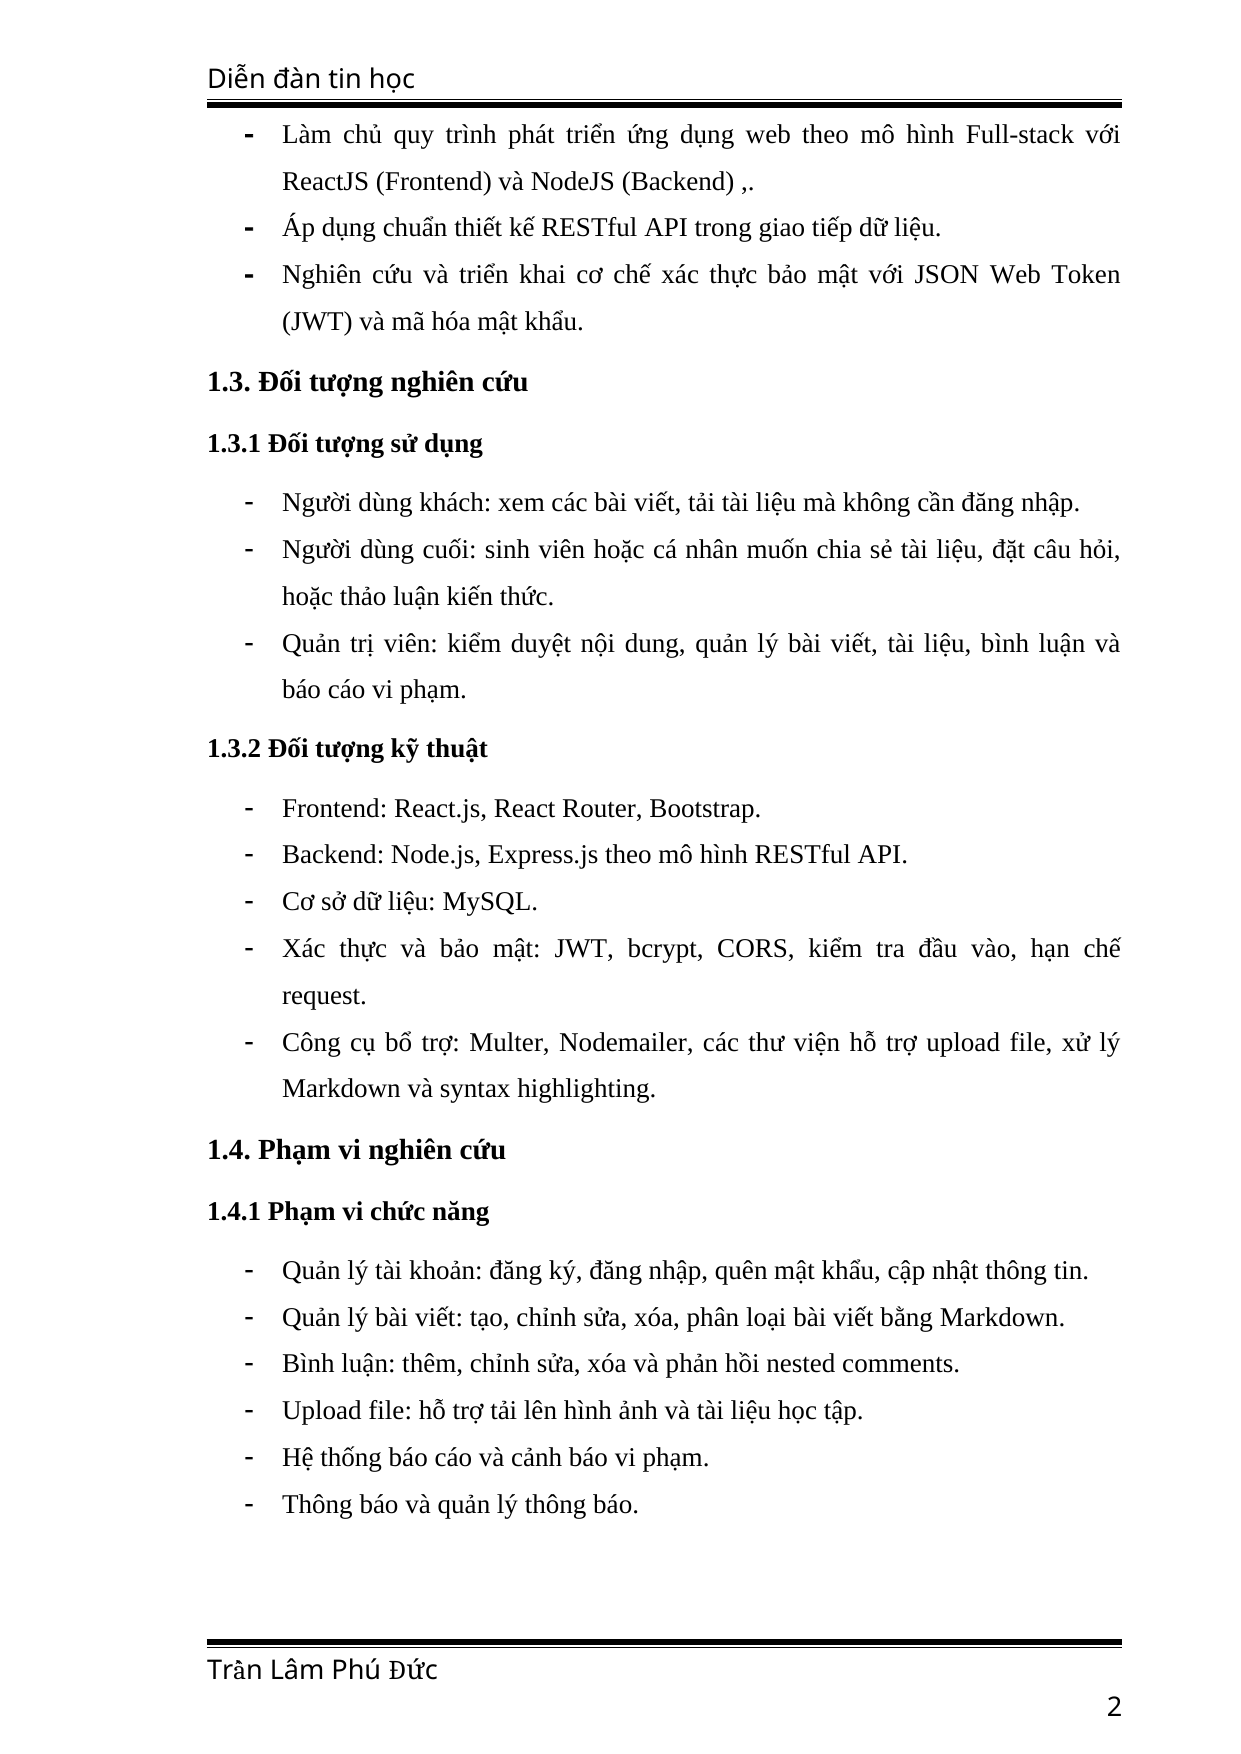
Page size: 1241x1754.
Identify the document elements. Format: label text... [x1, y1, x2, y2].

list Áp dụng chuẩn thiết kế RESTful API trong giao tiếp dữ liệu. [244, 212, 1122, 243]
list Người dùng cuối: sinh viên hoặc cá nhân muốn chia sẻ tài liệu, đặt câu hỏi, hoặc thảo luận kiến thức. [244, 533, 1122, 611]
subtitle Phạm vi nghiên cứu [207, 1132, 1122, 1165]
subtitle Phạm vi chức năng [207, 1194, 1122, 1226]
list Thông báo và quản lý thông báo. [244, 1488, 1122, 1519]
list Nghiên cứu và triển khai cơ chế xác thực bảo mật với JSON Web Token (JWT) và mã hóa mật khẩu. [244, 258, 1122, 336]
list Cơ sở dữ liệu: MySQL. [244, 886, 1122, 917]
list Hệ thống báo cáo và cảnh báo vi phạm. [244, 1441, 1122, 1472]
list Người dùng khách: xem các bài viết, tải tài liệu mà không cần đăng nhập. [244, 486, 1122, 518]
list Quản trị viên: kiểm duyệt nội dung, quản lý bài viết, tài liệu, bình luận và báo cáo vi phạm. [244, 627, 1122, 704]
list Bình luận: thêm, chỉnh sửa, xóa và phản hồi nested comments. [244, 1347, 1122, 1379]
list Quản lý bài viết: tạo, chỉnh sửa, xóa, phân loại bài viết bằng Markdown. [244, 1301, 1122, 1332]
list Backend: Node.js, Express.js theo mô hình RESTful API. [244, 839, 1122, 870]
list Công cụ bổ trợ: Multer, Nodemailer, các thư viện hỗ trợ upload file, xử lý Markdown và syntax highlighting. [244, 1026, 1122, 1104]
list Upload file: hỗ trợ tải lên hình ảnh và tài liệu học tập. [244, 1394, 1122, 1426]
list Làm chủ quy trình phát triển ứng dụng web theo mô hình Full-stack với ReactJS (Frontend) và NodeJS (Backend) ,. [244, 118, 1122, 196]
list Quản lý tài khoản: đăng ký, đăng nhập, quên mật khẩu, cập nhật thông tin. [244, 1254, 1122, 1285]
list Xác thực và bảo mật: JWT, bcrypt, CORS, kiểm tra đầu vào, hạn chế request. [244, 932, 1122, 1010]
subtitle Đối tượng nghiên cứu [207, 364, 1122, 398]
subtitle Đối tượng kỹ thuật [207, 733, 1122, 764]
subtitle Đối tượng sử dụng [207, 427, 1122, 458]
list Frontend: React.js, React Router, Bootstrap. [244, 792, 1122, 823]
